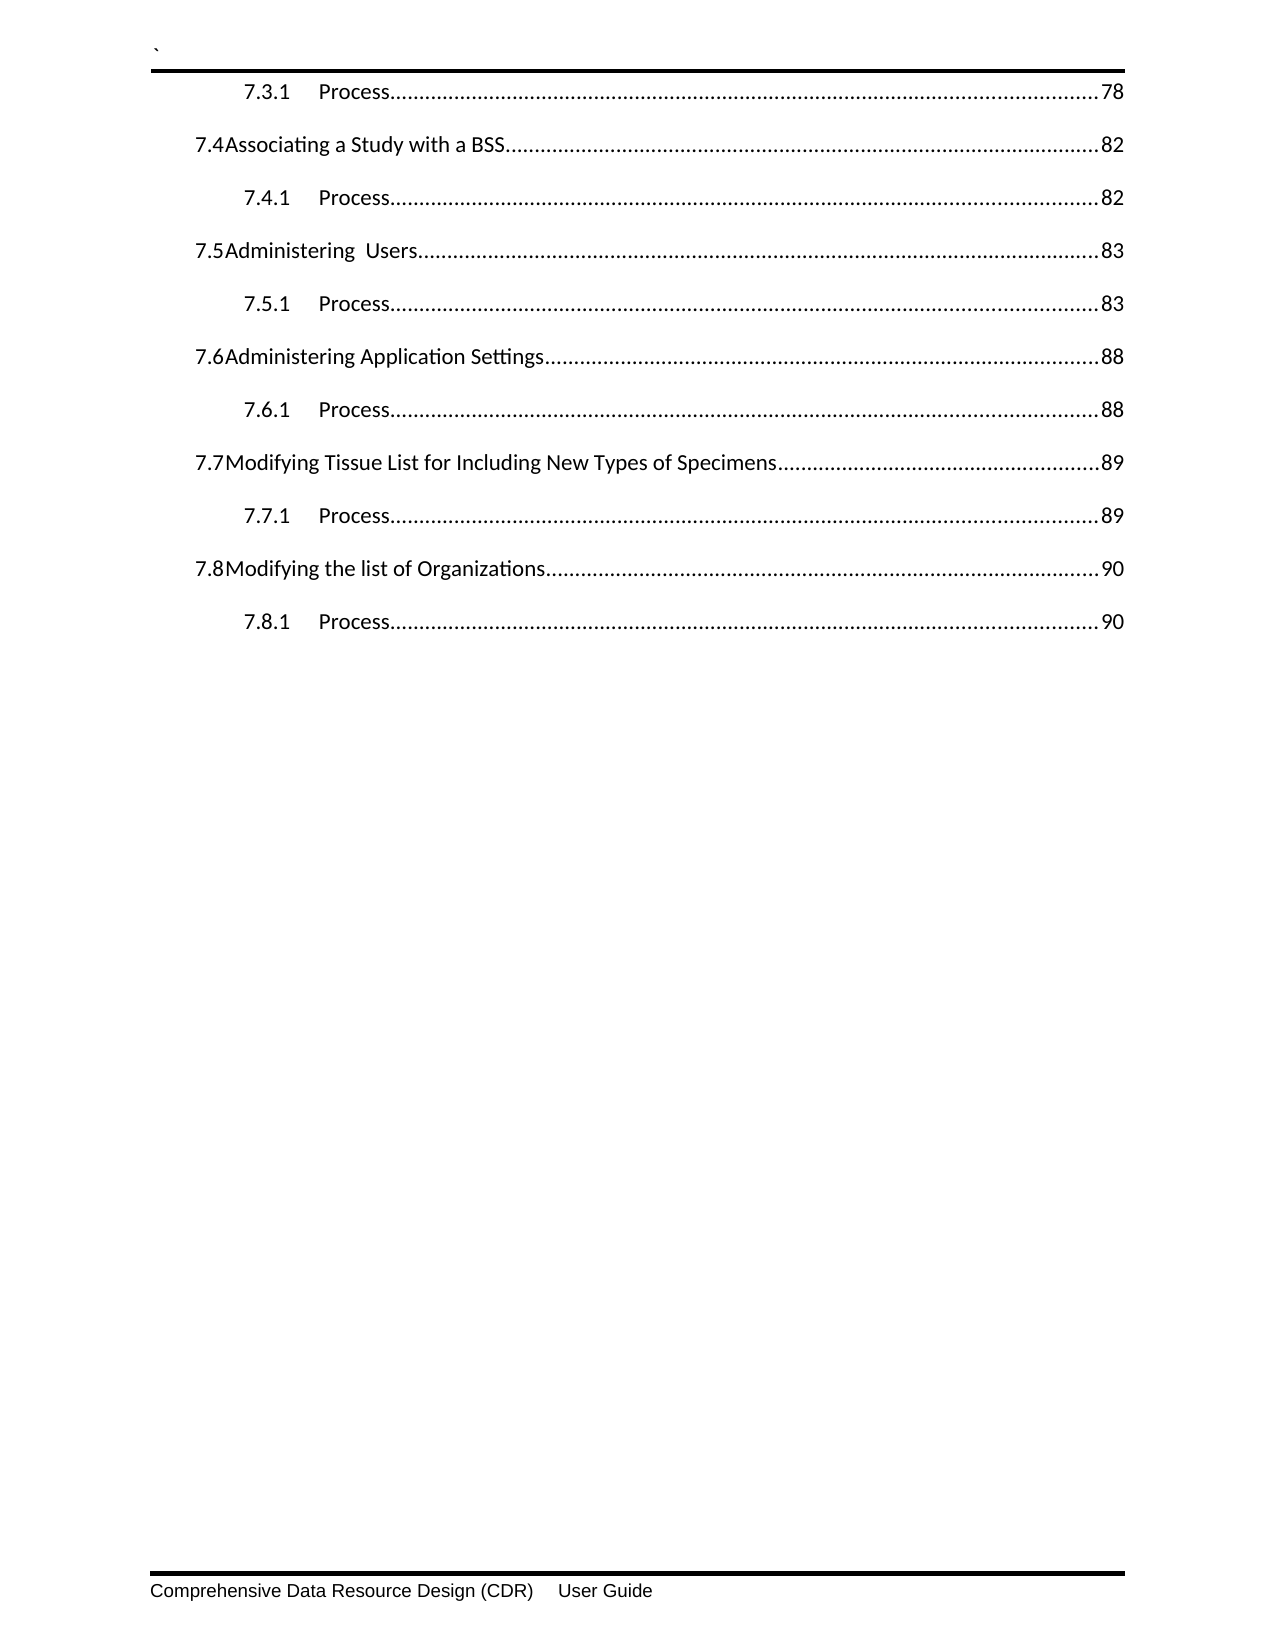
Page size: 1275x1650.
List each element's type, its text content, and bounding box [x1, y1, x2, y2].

text 7.7.1 Process 89 [244, 501, 1125, 529]
text 7.4 Associating a Study with a BSS 82 [195, 130, 1125, 158]
text 7.6 Administering Application Settings 88 [195, 342, 1125, 370]
text 7.8 Modifying the list of Organizations 90 [195, 554, 1125, 582]
text 7.4.1 Process 82 [244, 183, 1125, 211]
text 7.5.1 Process 83 [244, 289, 1125, 317]
text 7.5 Administering Users 83 [195, 236, 1125, 264]
text 7.8.1 Process 90 [244, 607, 1125, 635]
text 7.7 Modifying Tissue List for Including New Types of Specimens 89 [195, 448, 1125, 476]
text 7.3.1 Process 78 [244, 77, 1125, 105]
text 7.6.1 Process 88 [244, 395, 1125, 423]
